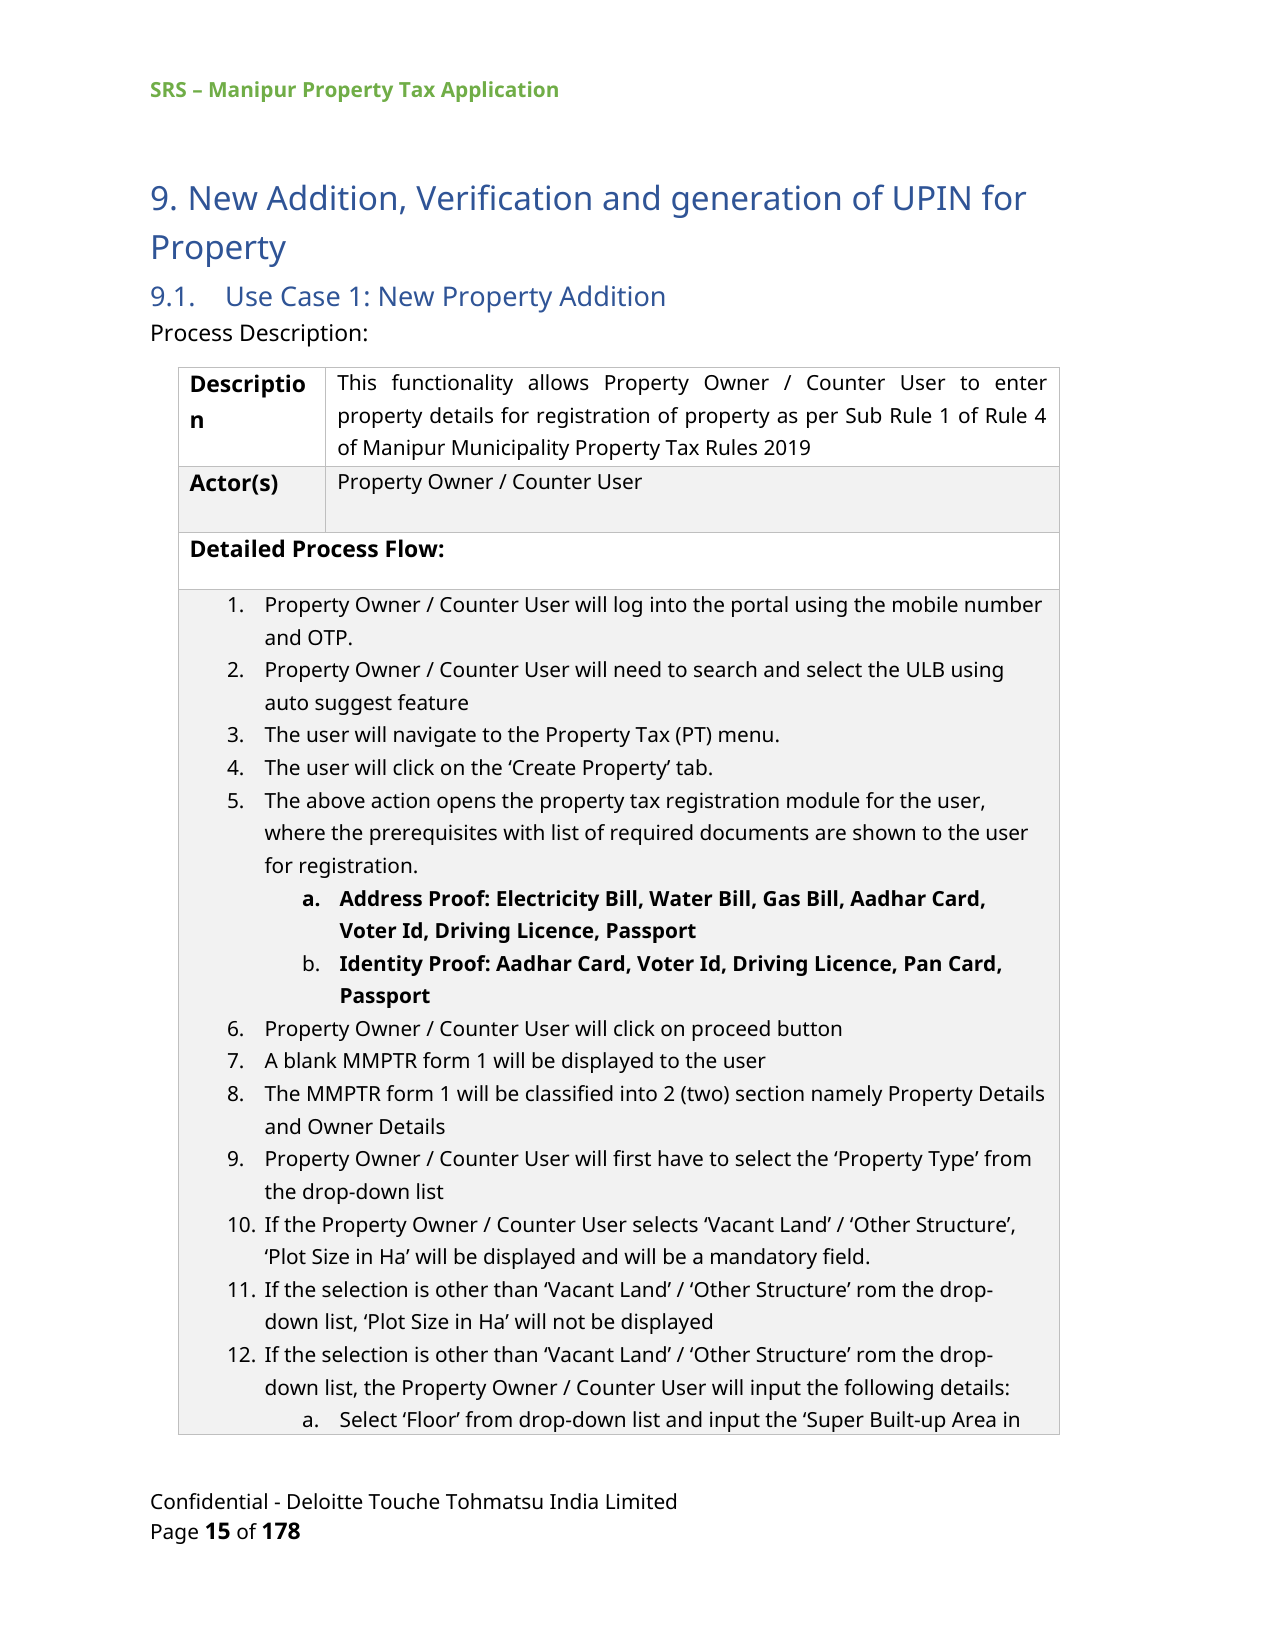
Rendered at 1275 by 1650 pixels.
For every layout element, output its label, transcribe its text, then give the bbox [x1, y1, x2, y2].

subtitle New Addition, Verification and generation of UPIN for Property [150, 175, 1125, 269]
table_cell Actor(s) [179, 467, 325, 532]
table_cell Property Owner / Counter User [326, 467, 1059, 532]
table_cell Detailed Process Flow: [179, 533, 1059, 589]
table_header Description [179, 368, 325, 466]
text Process Description: [150, 317, 1125, 348]
subtitle Use Case 1: New Property Addition [150, 277, 1125, 314]
table_header This functionality allows Property Owner / Counter User to enter property details for registration of property as per Sub Rule 1 of Rule 4 of Manipur Municipality Property Tax Rules 2019 [326, 368, 1059, 466]
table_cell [179, 590, 1059, 1434]
